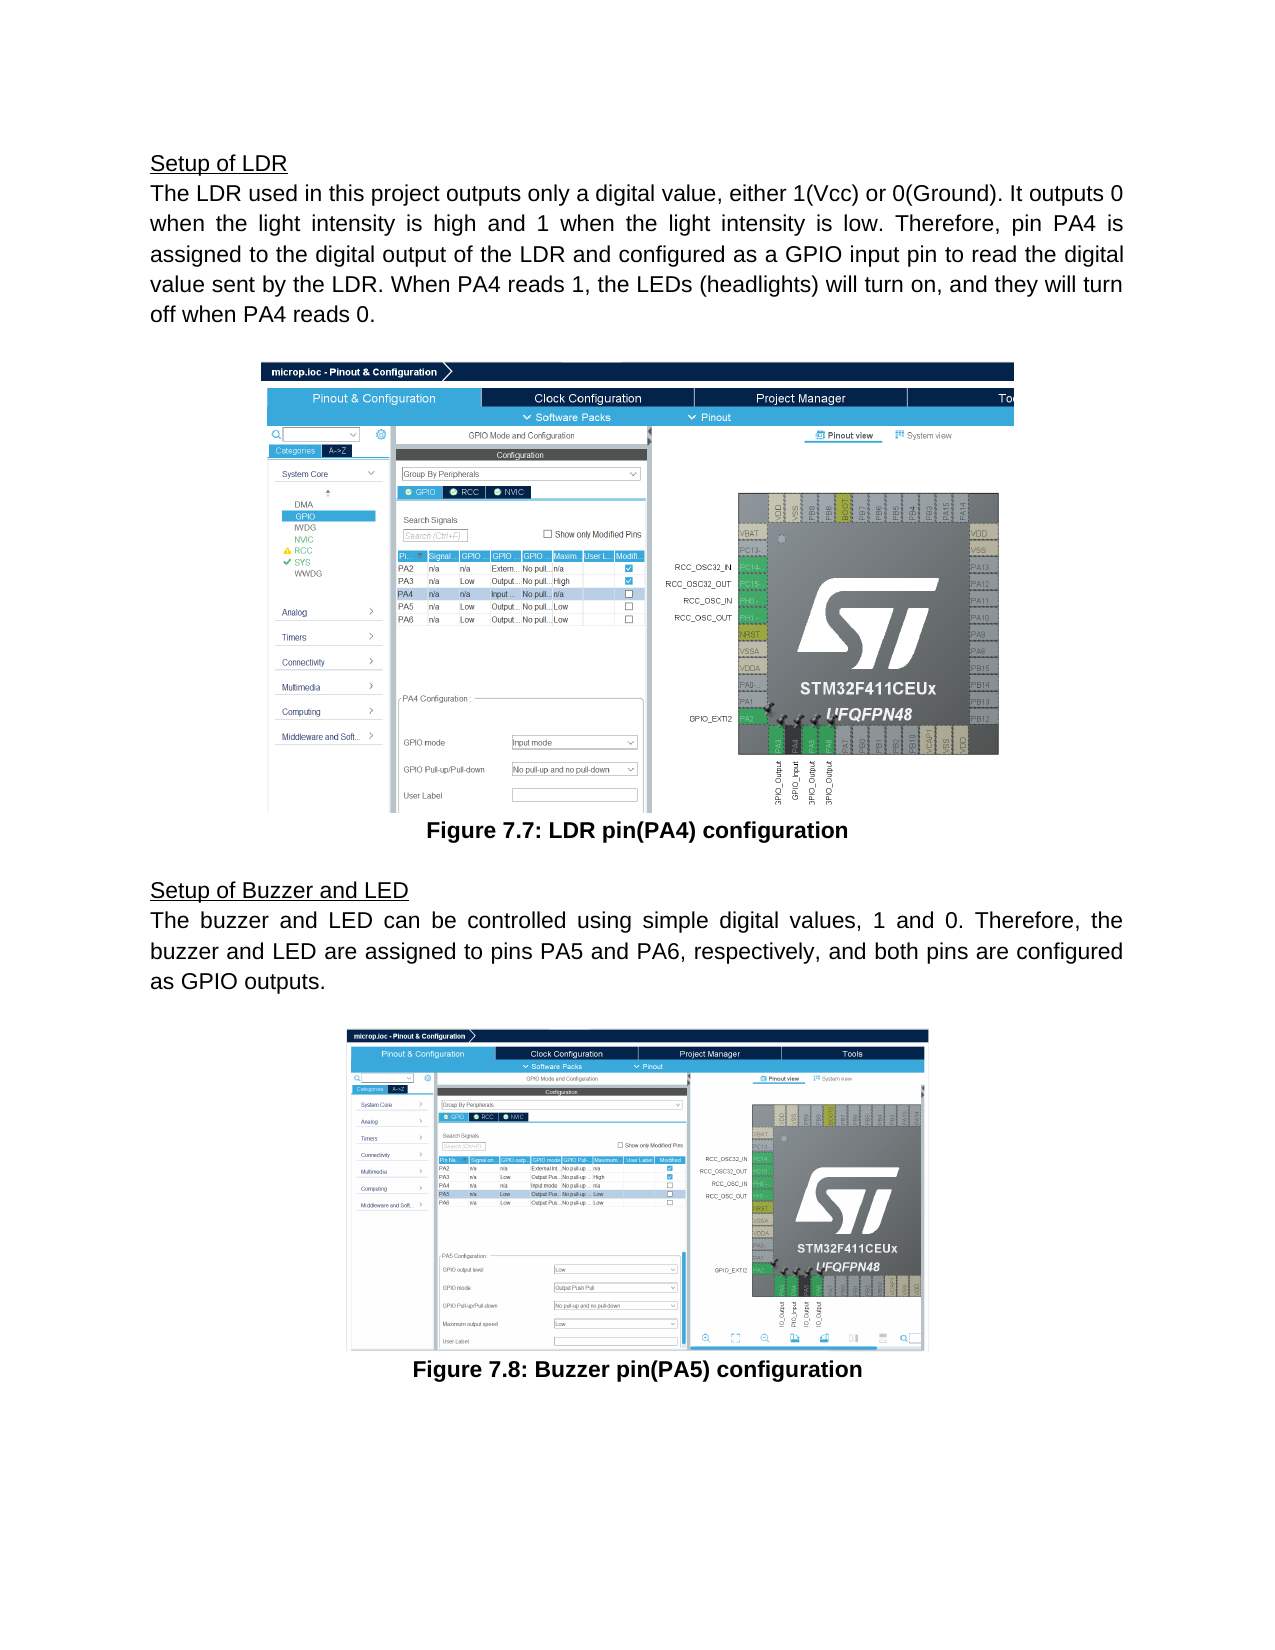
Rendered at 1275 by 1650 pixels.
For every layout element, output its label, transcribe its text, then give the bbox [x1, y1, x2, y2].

text Figure 7.7: LDR pin(PA4) configuration [150, 817, 1125, 843]
text Figure 7.8: Buzzer pin(PA5) configuration [150, 1356, 1125, 1382]
text The LDR used in this project outputs only a digital value, either 1(Vcc) or 0(Ground). It outputs 0 when the light intensity is high and 1 when the light intensity is low. Therefore, pin PA4 is assigned to the digital output of the LDR and configured as a GPIO input pin to read the digital value sent by the LDR. When PA4 reads 1, the LEDs (headlights) will turn on, and they will turn off when PA4 reads 0. [150, 180, 1125, 327]
text Setup of Buzzer and LED [150, 877, 1125, 904]
picture [261, 361, 1014, 813]
picture [346, 1028, 929, 1352]
text Setup of LDR [150, 150, 1125, 176]
text The buzzer and LED can be controlled using simple digital values, 1 and 0. Therefore, the buzzer and LED are assigned to pins PA5 and PA6, respectively, and both pins are configured as GPIO outputs. [150, 907, 1125, 994]
